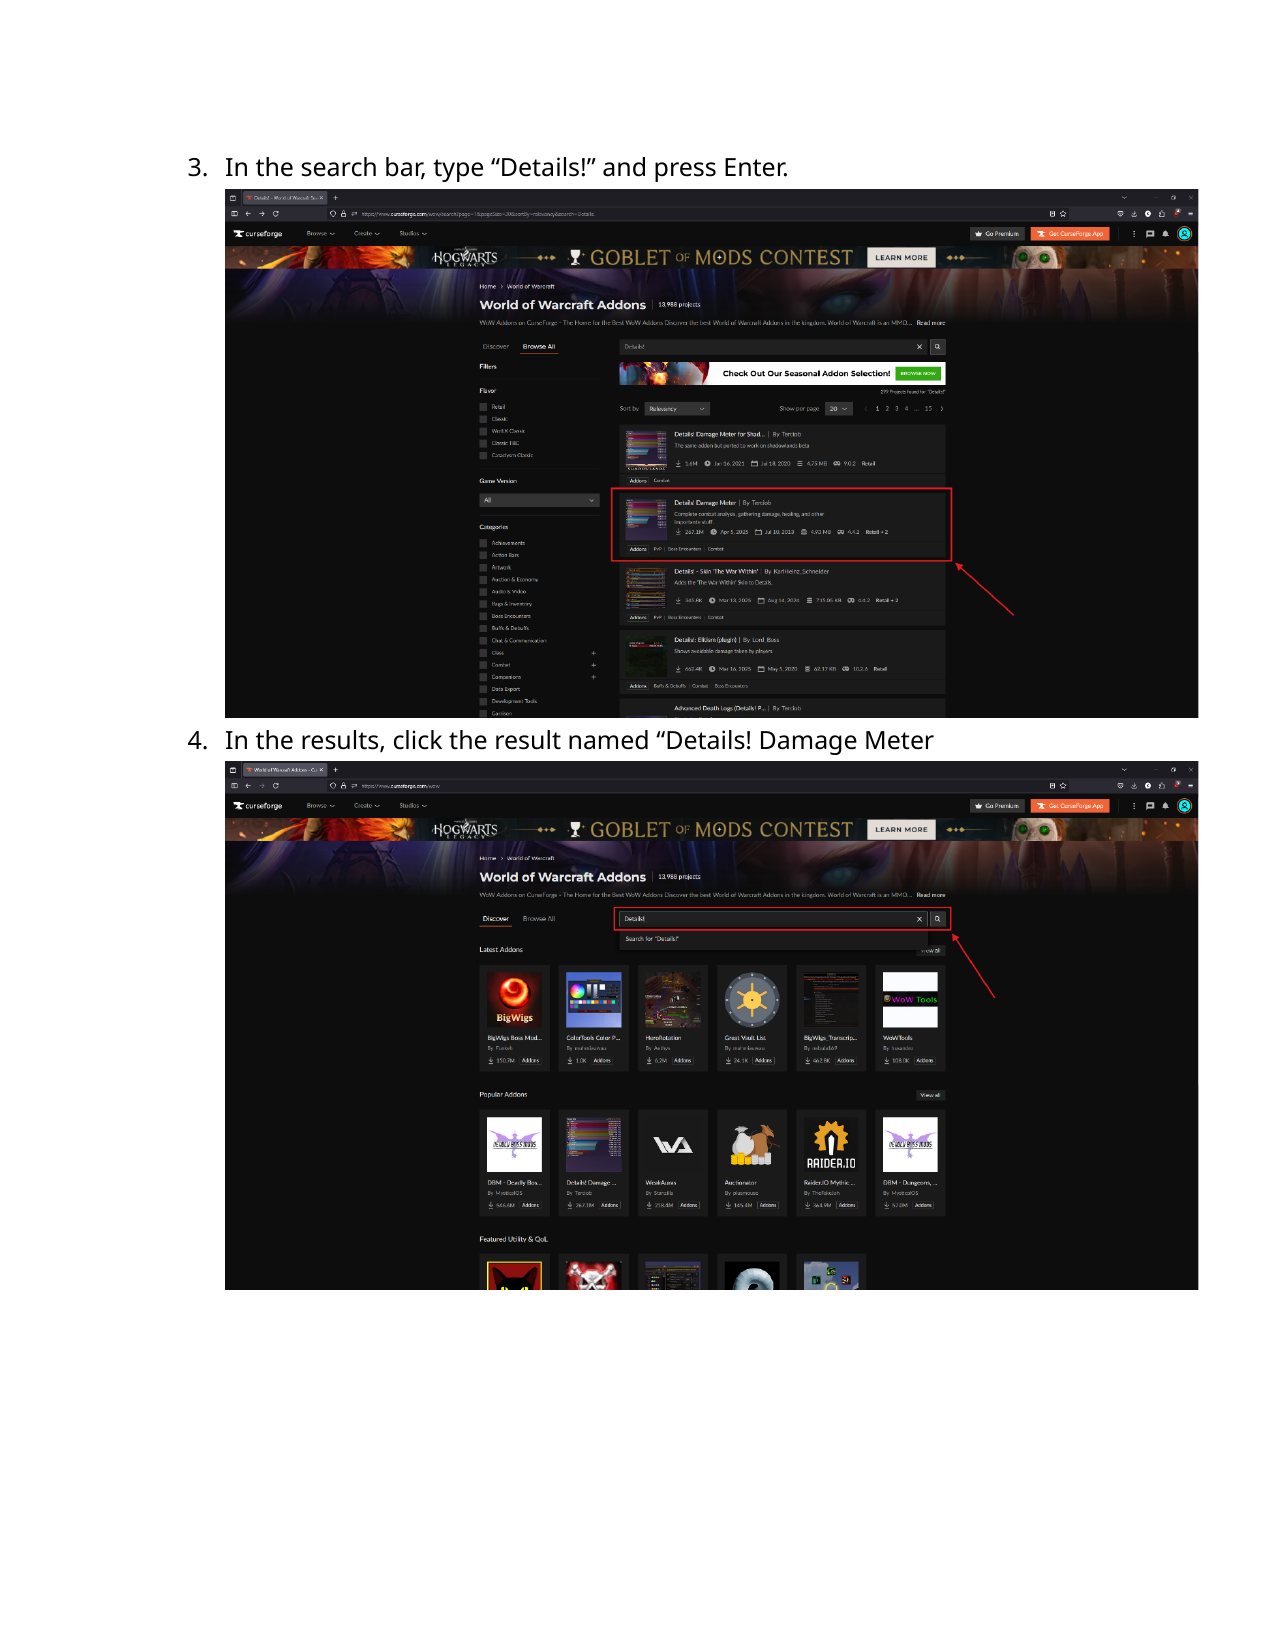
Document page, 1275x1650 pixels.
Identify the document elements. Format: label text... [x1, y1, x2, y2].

picture [225, 189, 1199, 718]
picture [225, 761, 1199, 1290]
